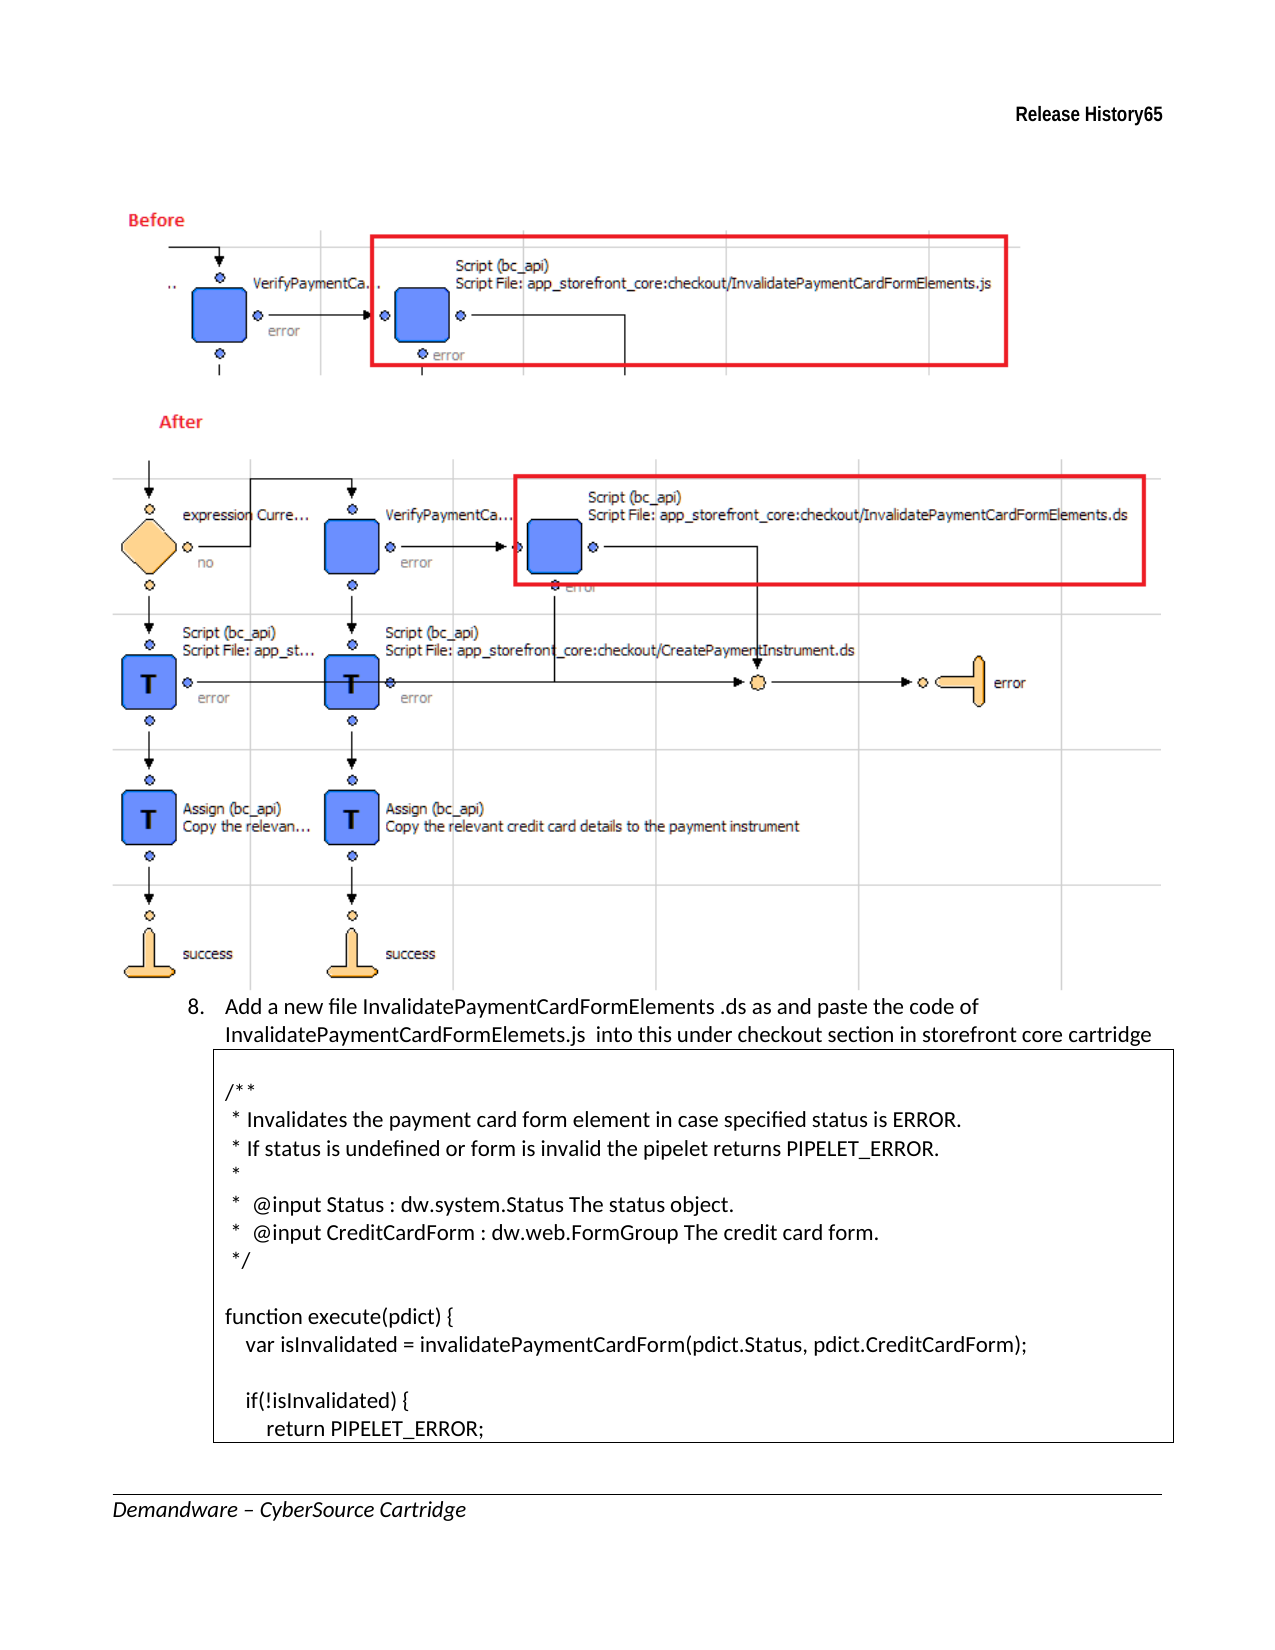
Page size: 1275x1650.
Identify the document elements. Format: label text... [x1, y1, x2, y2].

picture [112, 198, 1161, 993]
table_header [214, 1050, 1173, 1442]
list Add a new file InvalidatePaymentCardFormElements .ds as and paste the code of InvalidatePaymentCardFormElemets.js into this under checkout section in storefront core cartridge [187, 992, 1162, 1048]
